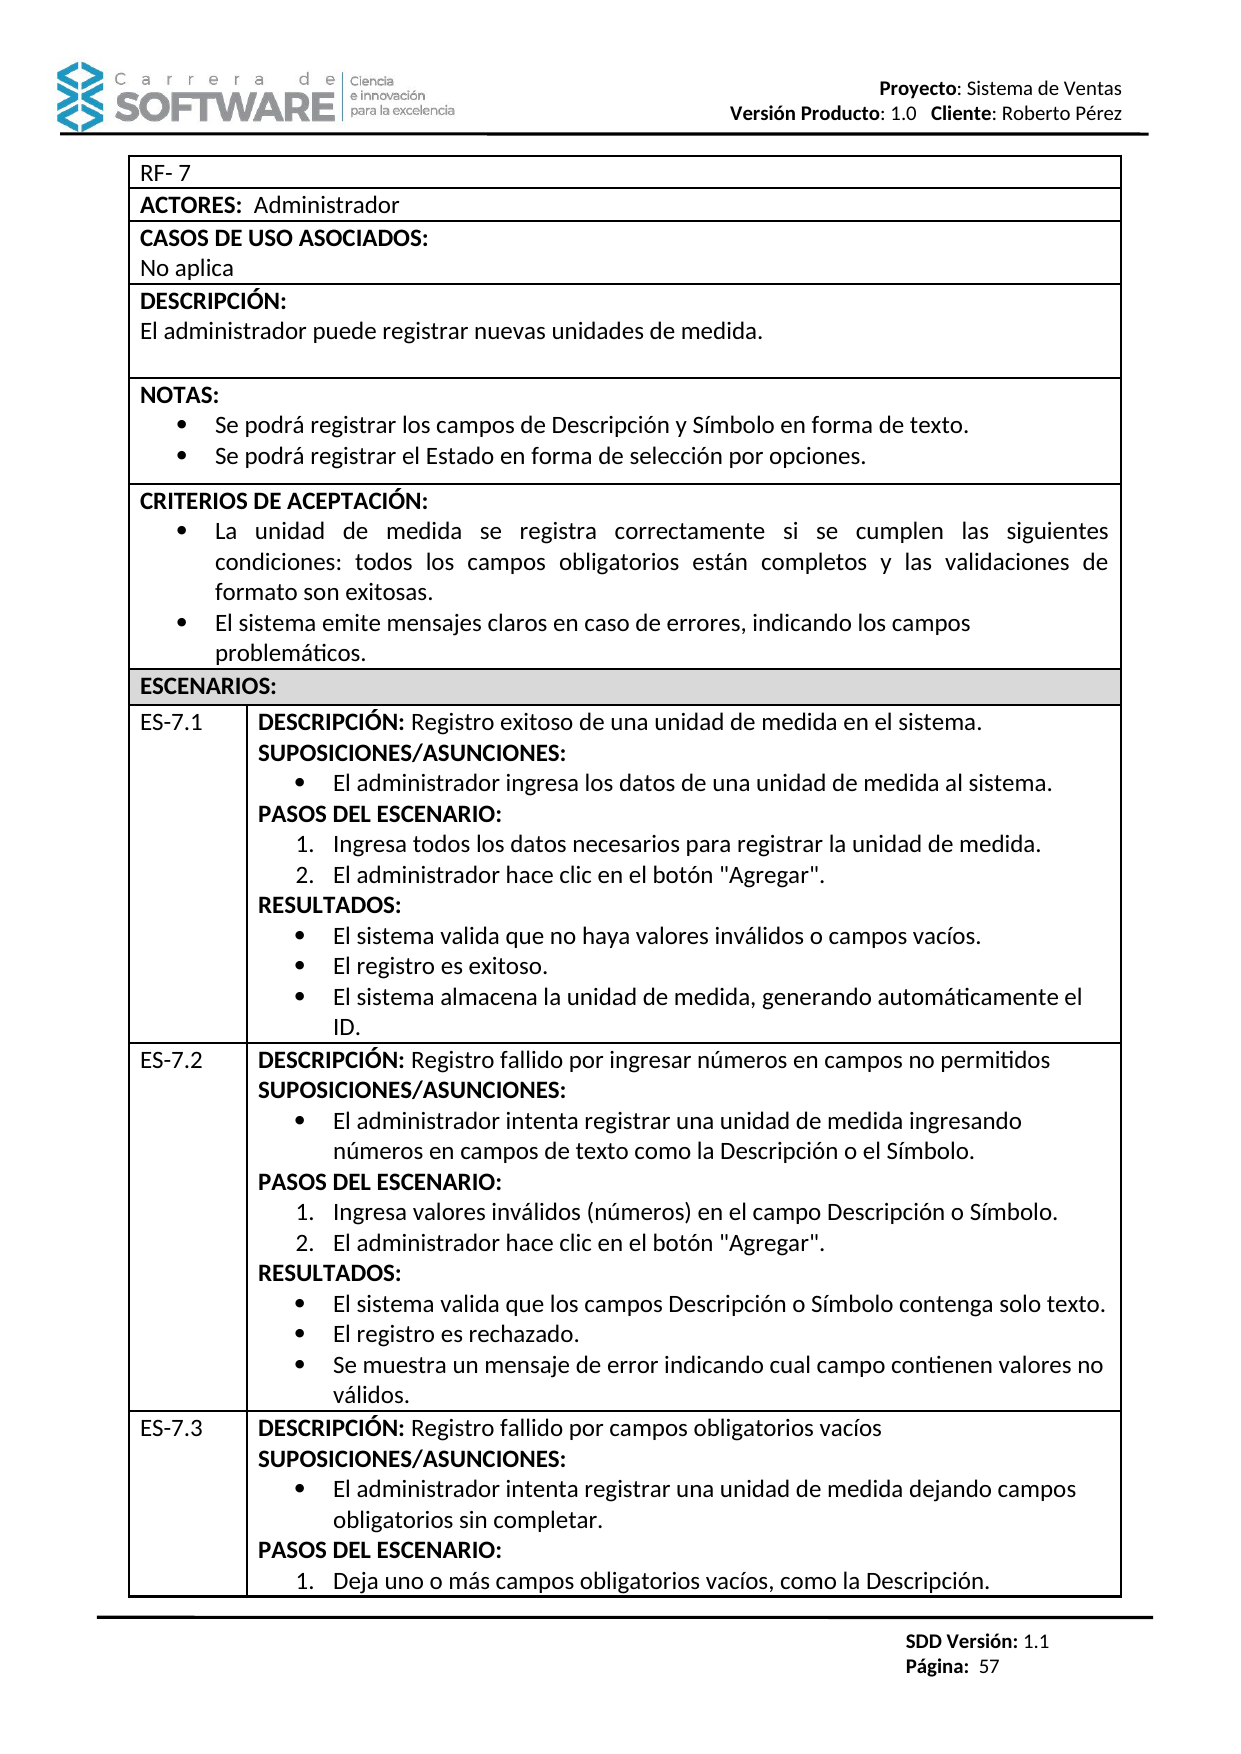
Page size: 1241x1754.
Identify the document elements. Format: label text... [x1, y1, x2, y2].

table_cell ES-7.3 [130, 1412, 246, 1595]
table_cell DESCRIPCIÓN: Registro fallido por ingresar números en campos no permitidos SUPOSICIONES/ASUNCIONES: El administrador intenta registrar una unidad de medida ingresando números en campos de texto como la Descripción o el Símbolo. PASOS DEL ESCENARIO: Ingresa valores inválidos (números) en el campo Descripción o Símbolo. El administrador hace clic en el botón "Agregar". RESULTADOS: El sistema valida que los campos Descripción o Símbolo contenga solo texto. El registro es rechazado. Se muestra un mensaje de error indicando cual campo contienen valores no válidos. [248, 1044, 1120, 1410]
table_cell DESCRIPCIÓN: El administrador puede registrar nuevas unidades de medida. [130, 285, 1120, 377]
table_cell DESCRIPCIÓN: Registro exitoso de una unidad de medida en el sistema. SUPOSICIONES/ASUNCIONES: El administrador ingresa los datos de una unidad de medida al sistema. PASOS DEL ESCENARIO: Ingresa todos los datos necesarios para registrar la unidad de medida. El administrador hace clic en el botón "Agregar". RESULTADOS: El sistema valida que no haya valores inválidos o campos vacíos. El registro es exitoso. El sistema almacena la unidad de medida, generando automáticamente el ID. [248, 706, 1120, 1042]
table_cell NOTAS: Se podrá registrar los campos de Descripción y Símbolo en forma de texto. Se podrá registrar el Estado en forma de selección por opciones. [130, 379, 1120, 483]
table_cell ES-7.1 [130, 706, 246, 1042]
table_cell ACTORES: Administrador [130, 189, 1120, 220]
table_cell CASOS DE USO ASOCIADOS: No aplica [130, 222, 1120, 283]
table_cell ESCENARIOS: [130, 670, 1120, 704]
table_cell REQUERIMIENTO FUNCIONAL ASOCIADO: RF- 7 [130, 157, 1120, 187]
table_cell CRITERIOS DE ACEPTACIÓN: La unidad de medida se registra correctamente si se cumplen las siguientes condiciones: todos los campos obligatorios están completos y las validaciones de formato son exitosas. El sistema emite mensajes claros en caso de errores, indicando los campos problemáticos. [130, 485, 1120, 668]
table_cell ES-7.2 [130, 1044, 246, 1410]
picture [46, 46, 461, 154]
